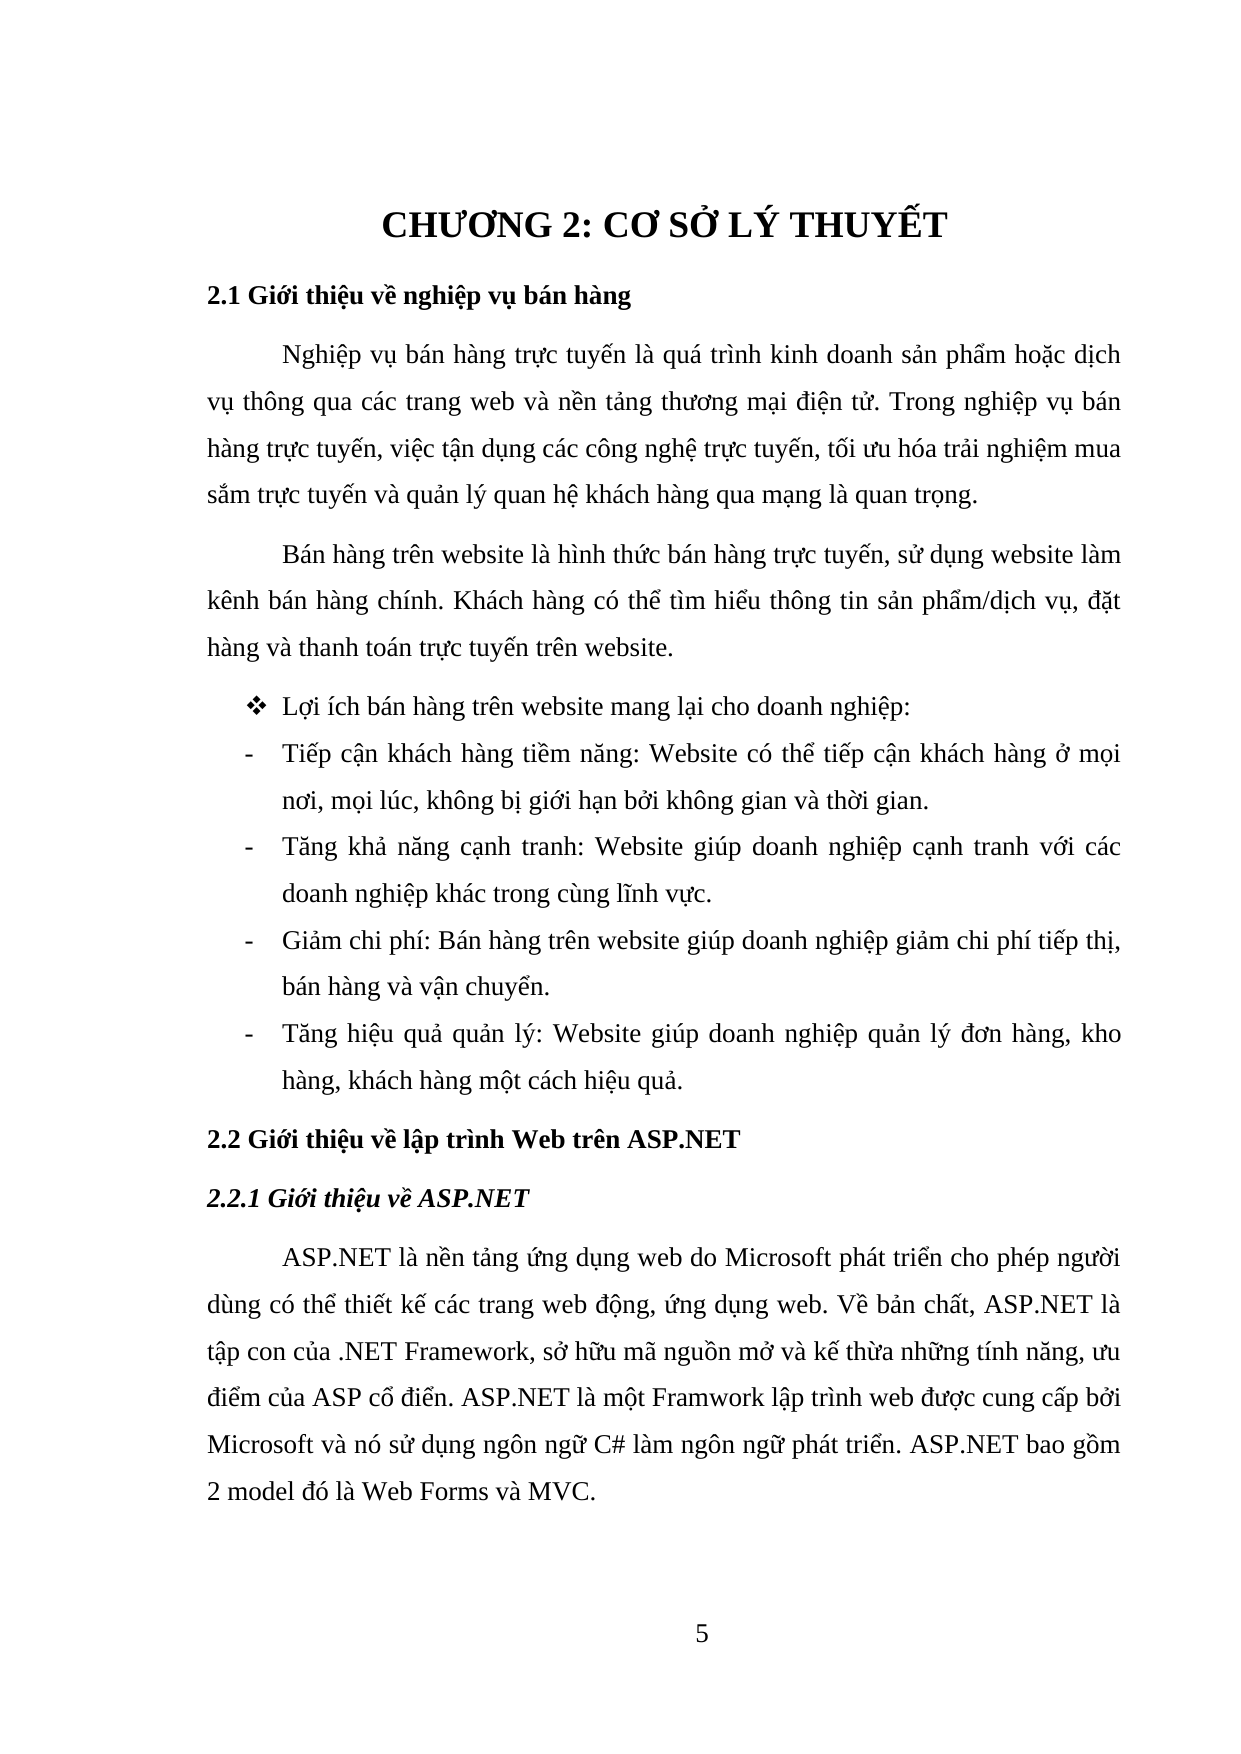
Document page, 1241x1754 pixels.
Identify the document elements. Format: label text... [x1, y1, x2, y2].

subtitle 2.1 Giới thiệu về nghiệp vụ bán hàng [207, 279, 1122, 311]
text Bán hàng trên website là hình thức bán hàng trực tuyến, sử dụng website làm kênh bán hàng chính. Khách hàng có thể tìm hiểu thông tin sản phẩm/dịch vụ, đặt hàng và thanh toán trực tuyến trên website. [207, 538, 1122, 662]
list Tăng hiệu quả quản lý: Website giúp doanh nghiệp quản lý đơn hàng, kho hàng, khách hàng một cách hiệu quả. [244, 1017, 1122, 1095]
subtitle 2.2.1 Giới thiệu về ASP.NET [207, 1182, 1122, 1213]
list Tiếp cận khách hàng tiềm năng: Website có thể tiếp cận khách hàng ở mọi nơi, mọi lúc, không bị giới hạn bởi không gian và thời gian. [244, 737, 1122, 815]
subtitle 2.2 Giới thiệu về lập trình Web trên ASP.NET [207, 1123, 1122, 1154]
text Nghiệp vụ bán hàng trực tuyến là quá trình kinh doanh sản phẩm hoặc dịch vụ thông qua các trang web và nền tảng thương mại điện tử. Trong nghiệp vụ bán hàng trực tuyến, việc tận dụng các công nghệ trực tuyến, tối ưu hóa trải nghiệm mua sắm trực tuyến và quản lý quan hệ khách hàng qua mạng là quan trọng. [207, 338, 1122, 510]
list Giảm chi phí: Bán hàng trên website giúp doanh nghiệp giảm chi phí tiếp thị, bán hàng và vận chuyển. [244, 924, 1122, 1002]
text ASP.NET là nền tảng ứng dụng web do Microsoft phát triển cho phép người dùng có thể thiết kế các trang web động, ứng dụng web. Về bản chất, ASP.NET là tập con của .NET Framework, sở hữu mã nguồn mở và kế thừa những tính năng, ưu điểm của ASP cổ điển. ASP.NET là một Framwork lập trình web được cung cấp bởi Microsoft và nó sử dụng ngôn ngữ C# làm ngôn ngữ phát triển. ASP.NET bao gồm 2 model đó là Web Forms và MVC. [207, 1241, 1122, 1506]
list Lợi ích bán hàng trên website mang lại cho doanh nghiệp: [244, 690, 1122, 721]
subtitle CHƯƠNG 2: CƠ SỞ LÝ THUYẾT [207, 202, 1122, 245]
list Tăng khả năng cạnh tranh: Website giúp doanh nghiệp cạnh tranh với các doanh nghiệp khác trong cùng lĩnh vực. [244, 830, 1122, 908]
